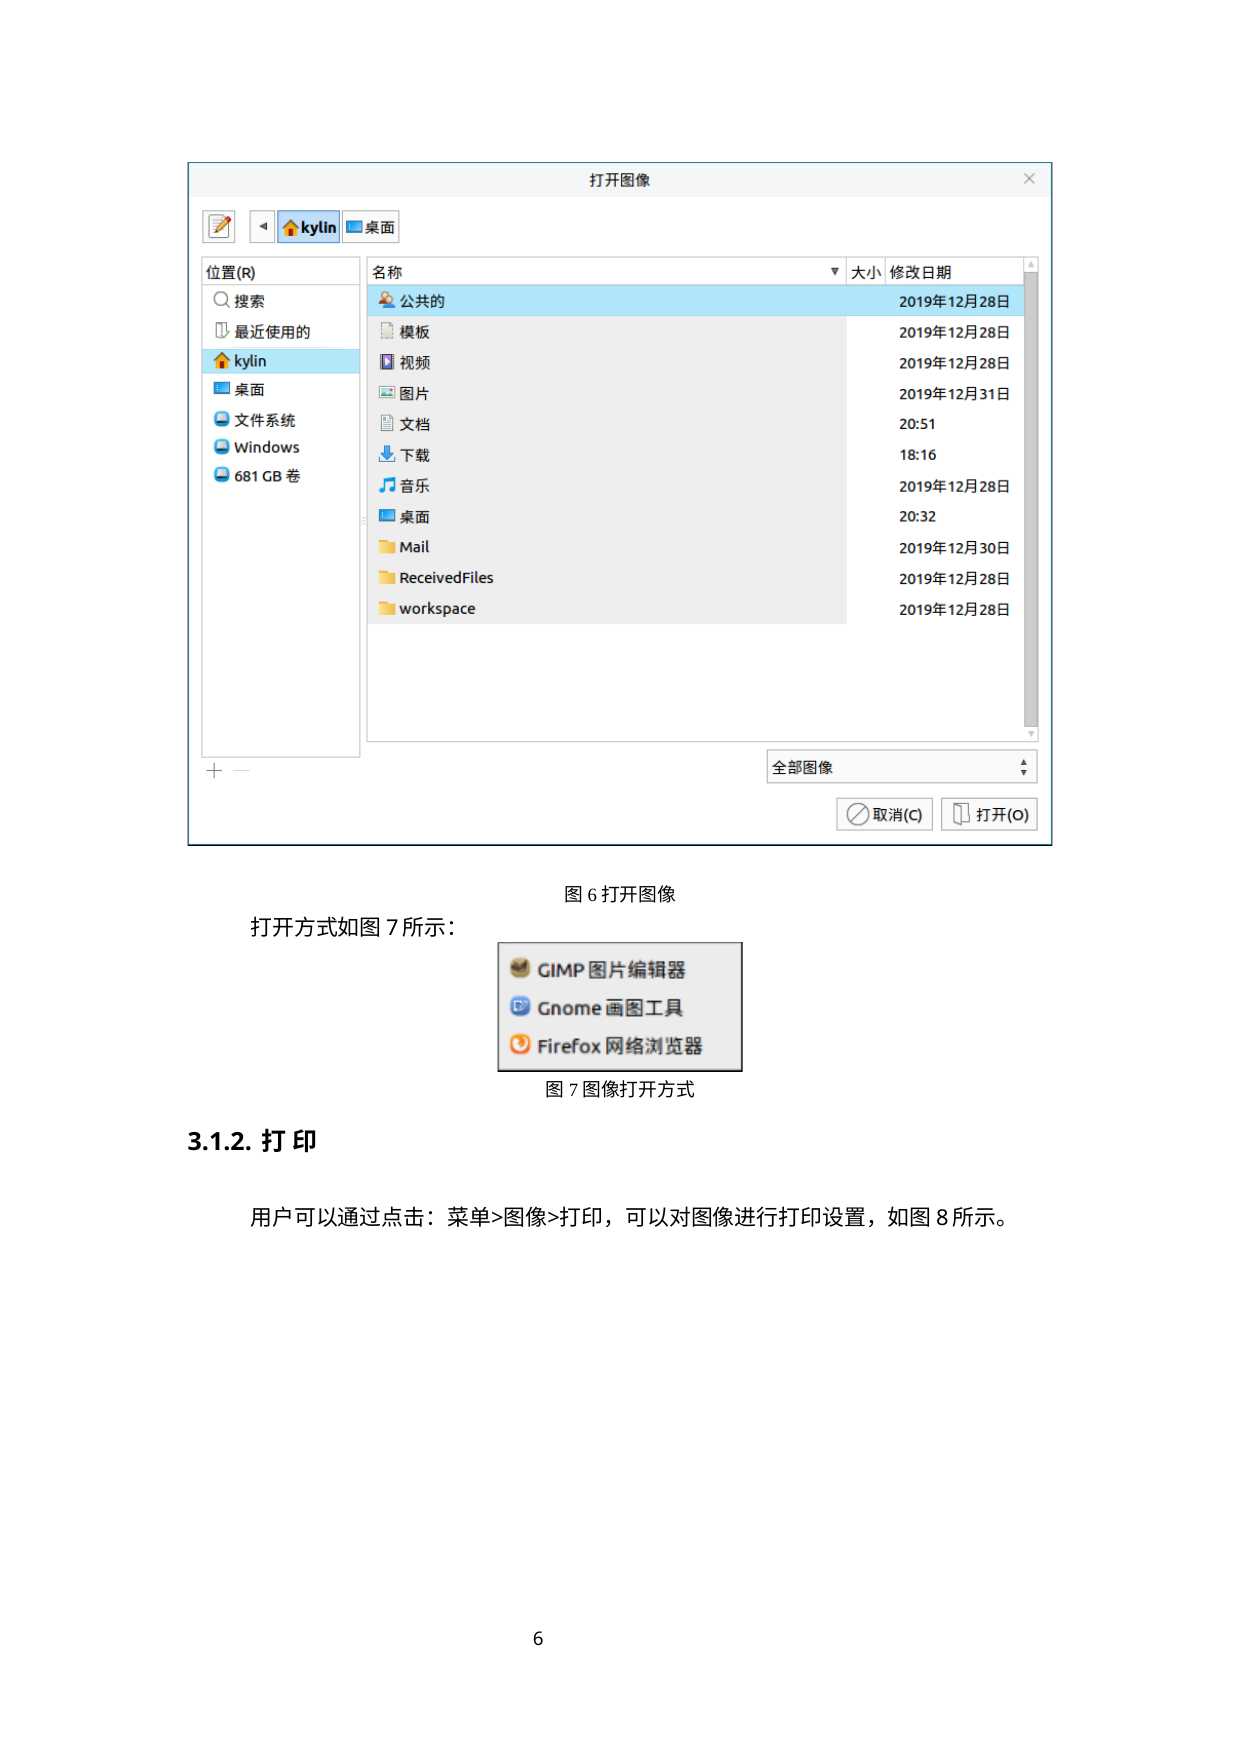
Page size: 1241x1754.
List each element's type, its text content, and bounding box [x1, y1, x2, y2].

text 图 7 图像打开方式 [187, 1072, 1053, 1104]
text 图 6 打开图像 [187, 877, 1053, 909]
picture [497, 942, 743, 1072]
text 用户可以通过点击：菜单>图像>打印，可以对图像进行打印设置，如图8所示。 [187, 1200, 1053, 1232]
text 打开方式如图7所示： [187, 909, 1053, 942]
subtitle 打 印 [187, 1107, 1053, 1172]
picture [187, 162, 1053, 846]
